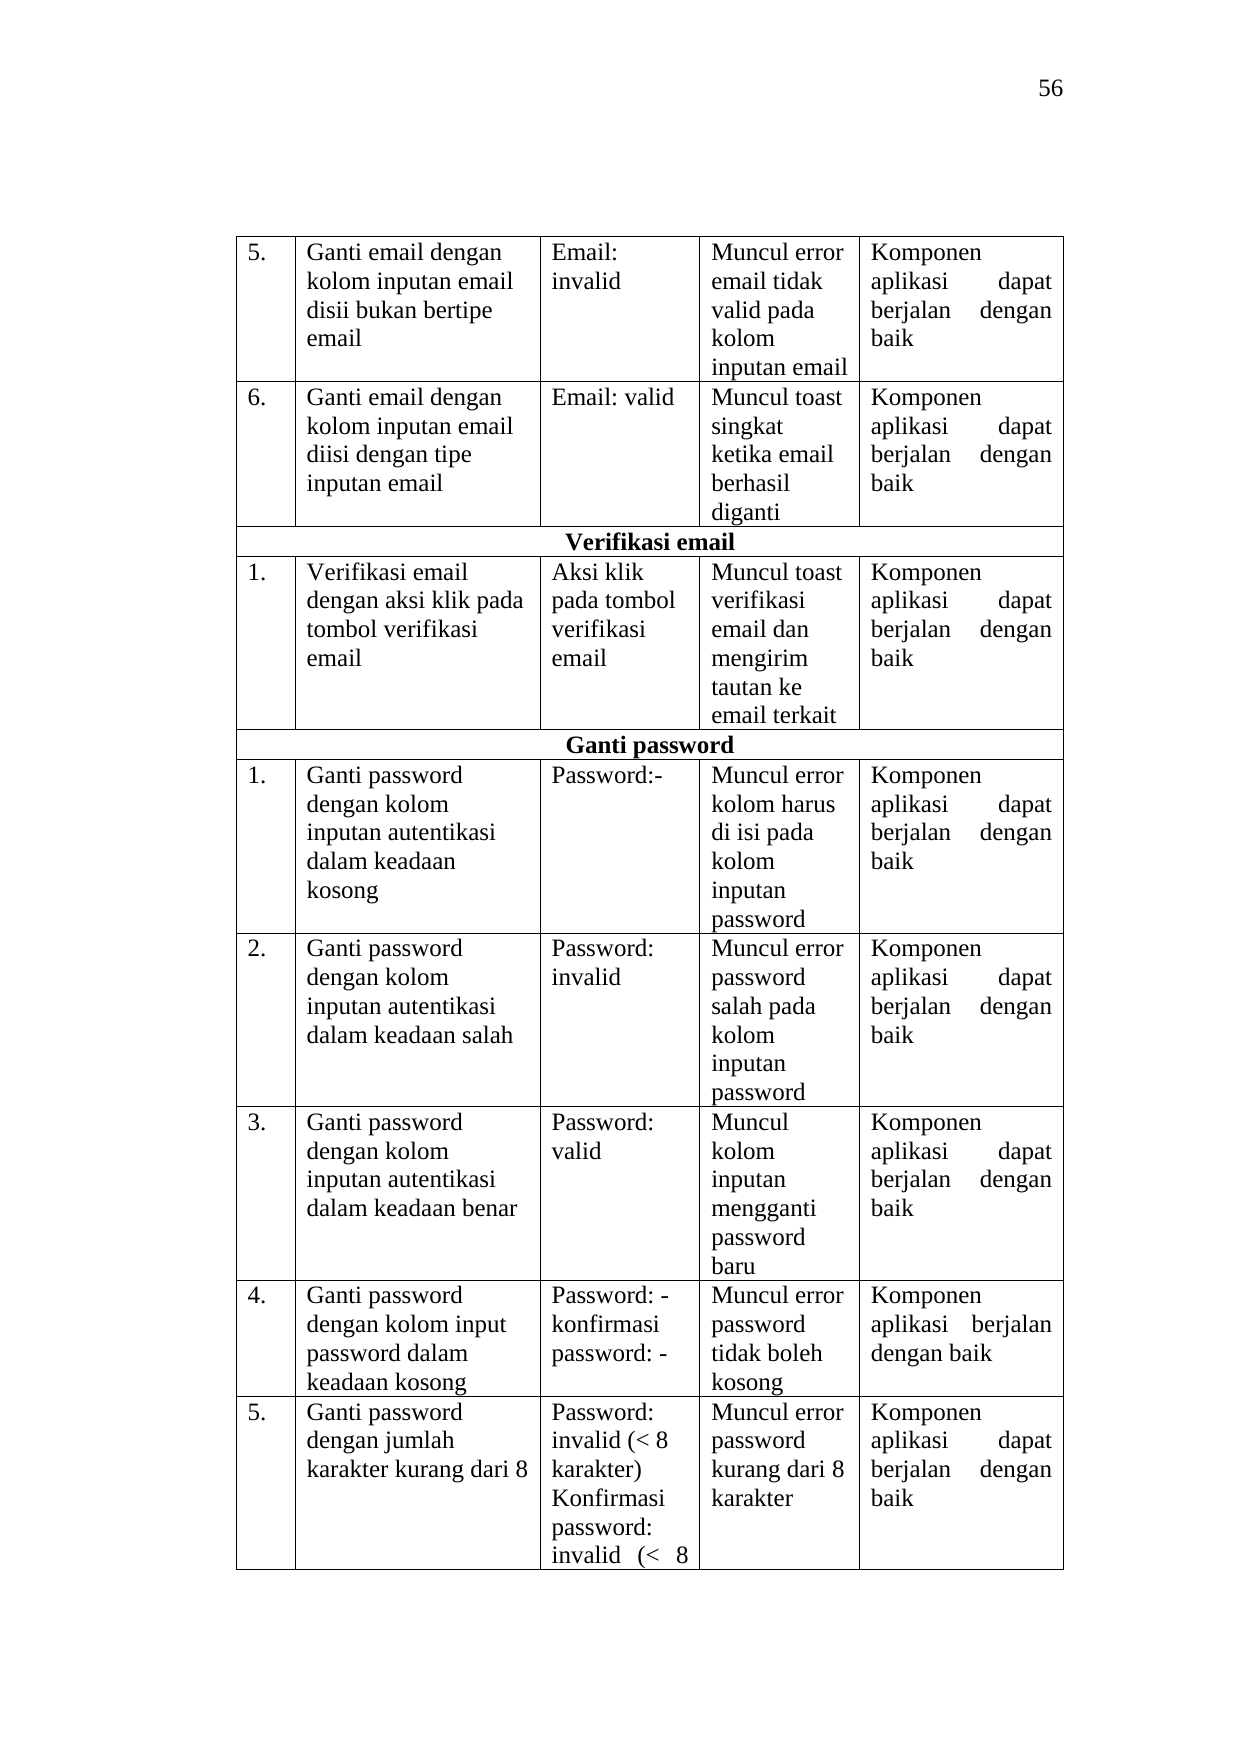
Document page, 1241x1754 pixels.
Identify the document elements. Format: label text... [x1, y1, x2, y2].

table_cell Verifikasi email dengan aksi klik pada tombol verifikasi email [296, 557, 540, 729]
table_cell 6. [237, 382, 295, 526]
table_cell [541, 1397, 699, 1569]
table_cell Verifikasi email [237, 527, 1063, 556]
table_cell Komponen aplikasi dapat berjalan dengan baik [860, 1107, 1063, 1279]
table_cell Ganti email dengan kolom inputan email diisi dengan tipe inputan email [296, 382, 540, 526]
table_cell Email: invalid [541, 237, 699, 381]
table_cell Muncul error kolom harus di isi pada kolom inputan password [700, 760, 859, 932]
table_cell Ganti password [237, 730, 1063, 759]
table_cell Komponen aplikasi dapat berjalan dengan baik [860, 760, 1063, 932]
table_cell Muncul toast verifikasi email dan mengirim tautan ke email terkait [700, 557, 859, 729]
table_cell 1. [237, 760, 295, 932]
table_cell 2. [237, 934, 295, 1106]
table_cell 5. [237, 1397, 295, 1569]
table_cell 4. [237, 1281, 295, 1396]
table_cell Password: invalid [541, 934, 699, 1106]
table_cell Password: valid [541, 1107, 699, 1279]
table_cell Muncul error password tidak boleh kosong [700, 1281, 859, 1396]
table_cell Komponen aplikasi berjalan dengan baik [860, 1281, 1063, 1396]
table_cell Password:- [541, 760, 699, 932]
table_cell Komponen aplikasi dapat berjalan dengan baik [860, 934, 1063, 1106]
table_cell Ganti password dengan kolom input password dalam keadaan kosong [296, 1281, 540, 1396]
table_cell Ganti password dengan kolom inputan autentikasi dalam keadaan salah [296, 934, 540, 1106]
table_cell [296, 1397, 540, 1569]
table_cell Muncul toast singkat ketika email berhasil diganti [700, 382, 859, 526]
table_cell Ganti password dengan kolom inputan autentikasi dalam keadaan kosong [296, 760, 540, 932]
table_cell Email: valid [541, 382, 699, 526]
table_cell Password: - konfirmasi password: - [541, 1281, 699, 1396]
table_cell Muncul error email tidak valid pada kolom inputan email [700, 237, 859, 381]
table_cell Ganti email dengan kolom inputan email disii bukan bertipe email [296, 237, 540, 381]
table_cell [700, 1397, 859, 1569]
table_cell 5. [237, 237, 295, 381]
table_cell 1. [237, 557, 295, 729]
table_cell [860, 1397, 1063, 1569]
table_cell Ganti password dengan kolom inputan autentikasi dalam keadaan benar [296, 1107, 540, 1279]
table_cell Aksi klik pada tombol verifikasi email [541, 557, 699, 729]
table_cell 3. [237, 1107, 295, 1279]
table_cell Muncul error password salah pada kolom inputan password [700, 934, 859, 1106]
table_cell Muncul kolom inputan mengganti password baru [700, 1107, 859, 1279]
table_cell Komponen aplikasi dapat berjalan dengan baik [860, 382, 1063, 526]
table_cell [860, 237, 1063, 381]
table_cell Komponen aplikasi dapat berjalan dengan baik [860, 557, 1063, 729]
